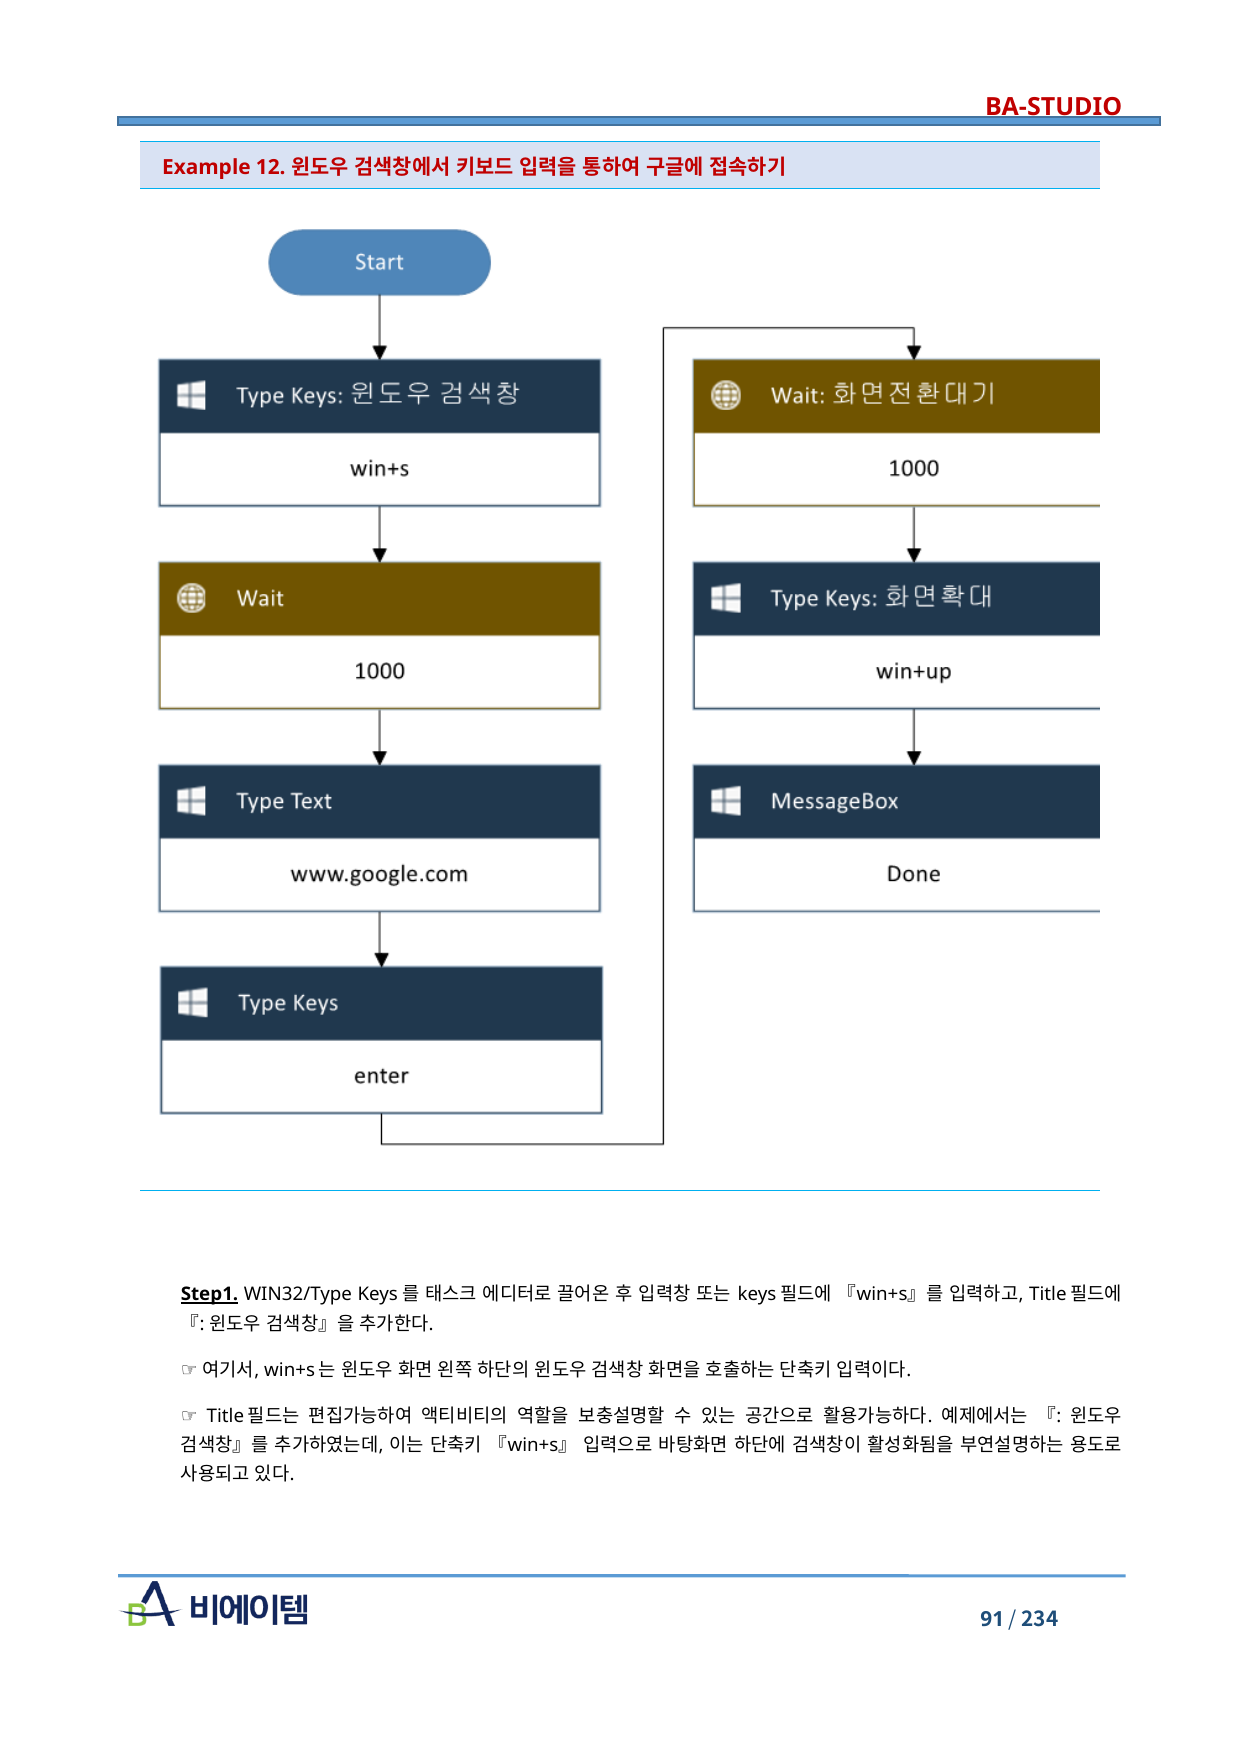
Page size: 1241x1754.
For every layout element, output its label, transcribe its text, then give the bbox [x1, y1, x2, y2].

picture [151, 217, 1100, 1162]
text Step1. WIN32/Type Keys를 태스크 에디터로 끌어온 후 입력창 또는 keys필드에 『win+s』를 입력하고, Title필드에 『: 윈도우 검색창』을 추가한다. [181, 1279, 1122, 1336]
text ☞ 여기서, win+s는 윈도우 화면 왼쪽 하단의 윈도우 검색창 화면을 호출하는 단축키 입력이다. [181, 1354, 1122, 1381]
text ☞ Title필드는 편집가능하여 액티비티의 역할을 보충설명할 수 있는 공간으로 활용가능하다. 예제에서는 『: 윈도우 검색창』를 추가하였는데, 이는 단축키 『win+s』 입력으로 바탕화면 하단에 검색창이 활성화됨을 부연설명하는 용도로 사용되고 있다. [181, 1400, 1122, 1486]
table_cell [140, 189, 1100, 1190]
picture [118, 1581, 308, 1626]
table_header Example 12. 윈도우 검색창에서 키보드 입력을 통하여 구글에 접속하기 [140, 142, 1100, 188]
